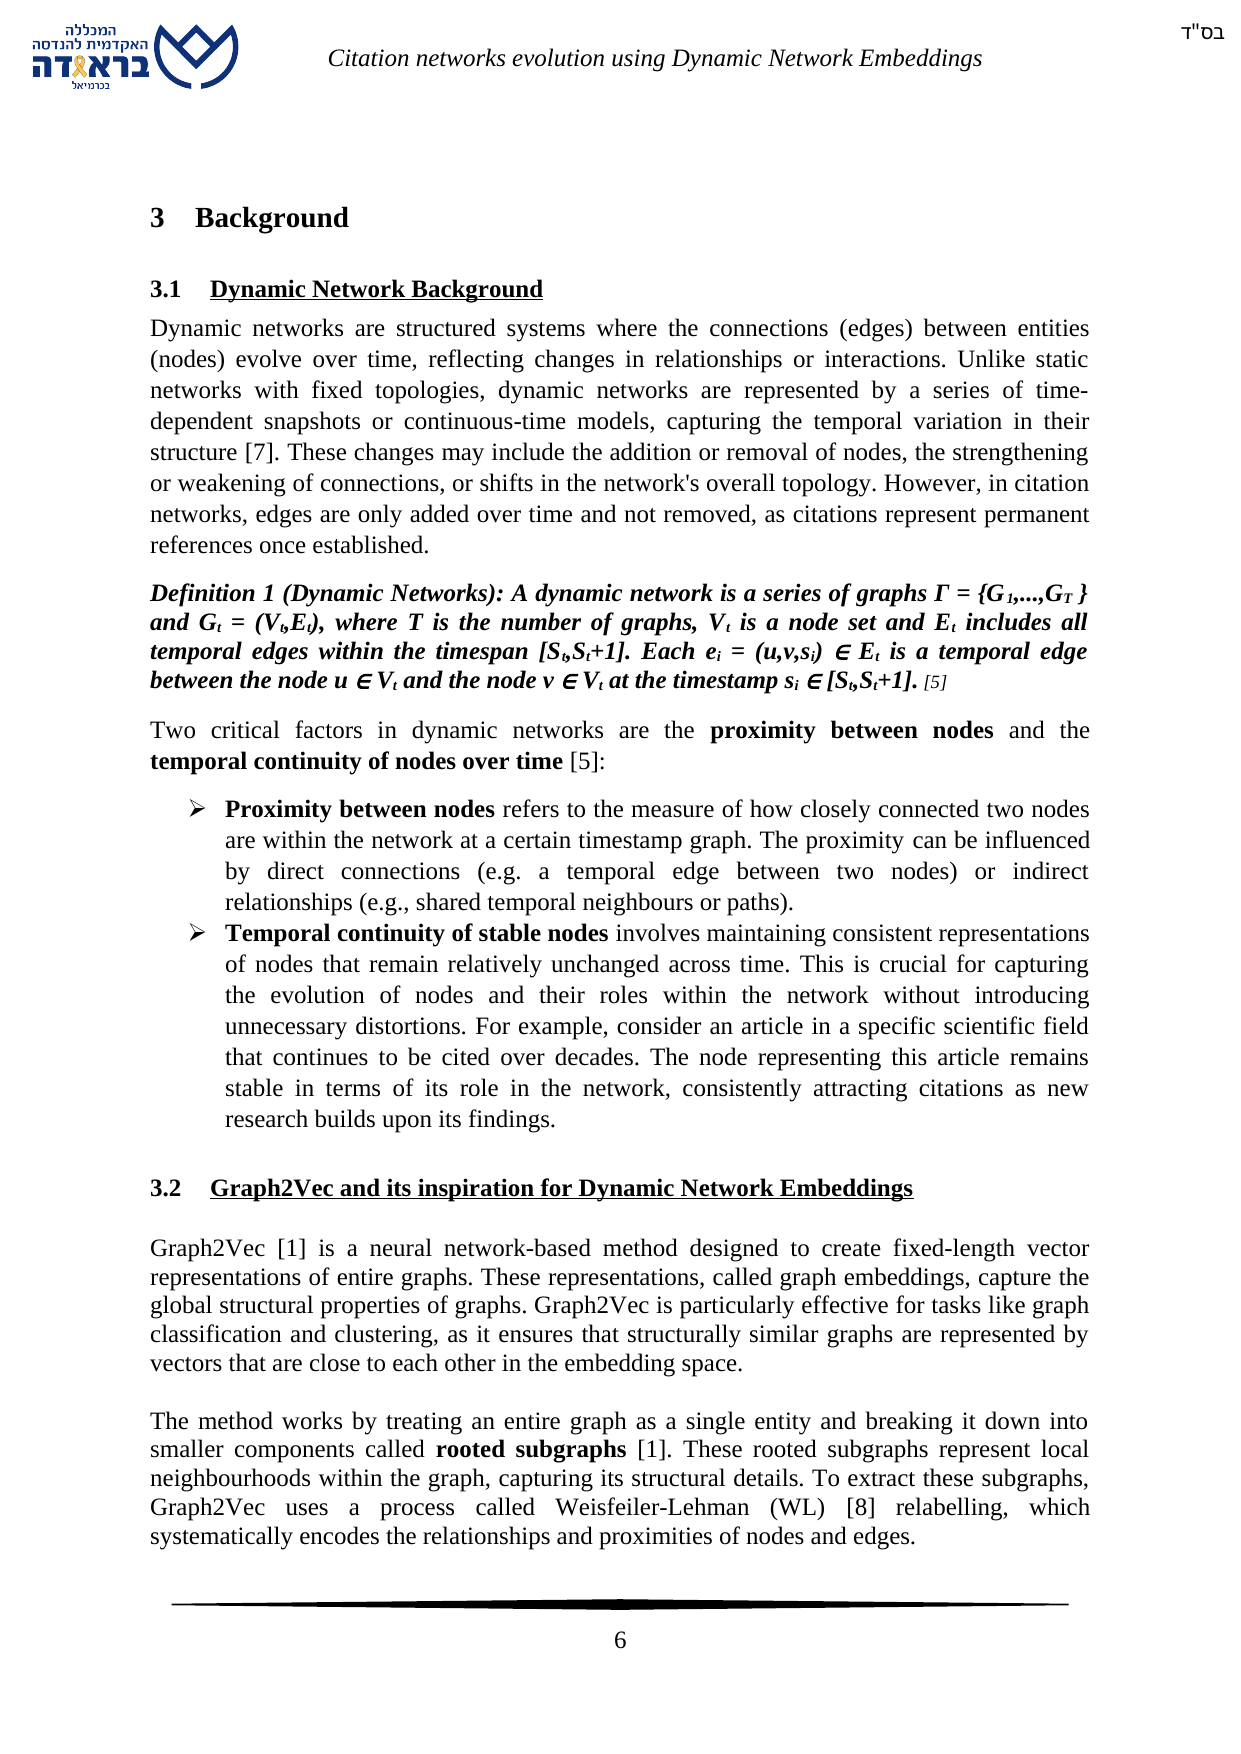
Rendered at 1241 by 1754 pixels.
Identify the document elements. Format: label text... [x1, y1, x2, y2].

text Definition 1 (Dynamic Networks): A dynamic network is a series of graphs Γ = {G1,...,GT } and Gt = (Vt,Et), where T is the number of graphs, Vt is a node set and Et includes all temporal edges within the timespan [St,St+1]. Each ei = (u,v,si) ∈ Et is a temporal edge between the node u ∈ Vt and the node v ∈ Vt at the timestamp si ∈ [St,St+1]. [5] [150, 578, 1090, 694]
subtitle Background [150, 200, 1090, 233]
subtitle Dynamic Network Background [150, 274, 1090, 302]
text Two critical factors in dynamic networks are the proximity between nodes and the temporal continuity of nodes over time [5]: [150, 715, 1090, 775]
text The method works by treating an entire graph as a single entity and breaking it down into smaller components called rooted subgraphs [1]. These rooted subgraphs represent local neighbourhoods within the graph, capturing its structural details. To extract these subgraphs, Graph2Vec uses a process called Weisfeiler-Lehman (WL) [8] relabelling, which systematically encodes the relationships and proximities of nodes and edges. [150, 1406, 1090, 1549]
text Graph2Vec [1] is a neural network-based method designed to create fixed-length vector representations of entire graphs. These representations, called graph embeddings, capture the global structural properties of graphs. Graph2Vec is particularly effective for tasks like graph classification and clustering, as it ensures that structurally similar graphs are represented by vectors that are close to each other in the embedding space. [150, 1233, 1090, 1377]
text Dynamic networks are structured systems where the connections (edges) between entities (nodes) evolve over time, reflecting changes in relationships or interactions. Unlike static networks with fixed topologies, dynamic networks are represented by a series of time-dependent snapshots or continuous-time models, capturing the temporal variation in their structure [7]. These changes may include the addition or removal of nodes, the strengthening or weakening of connections, or shifts in the network's overall topology. However, in citation networks, edges are only added over time and not removed, as citations represent permanent references once established. [150, 313, 1090, 559]
list Temporal continuity of stable nodes involves maintaining consistent representations of nodes that remain relatively unchanged across time. This is crucial for capturing the evolution of nodes and their roles within the network without introducing unnecessary distortions. For example, consider an article in a specific scientific field that continues to be cited over decades. The node representing this article remains stable in terms of its role in the network, consistently attracting citations as new research builds upon its findings. [187, 918, 1090, 1133]
list Proximity between nodes refers to the measure of how closely connected two nodes are within the network at a certain timestamp graph. The proximity can be influenced by direct connections (e.g. a temporal edge between two nodes) or indirect relationships (e.g., shared temporal neighbours or paths). [187, 794, 1090, 916]
subtitle Graph2Vec and its inspiration for Dynamic Network Embeddings [150, 1173, 1090, 1201]
picture [22, 18, 248, 93]
